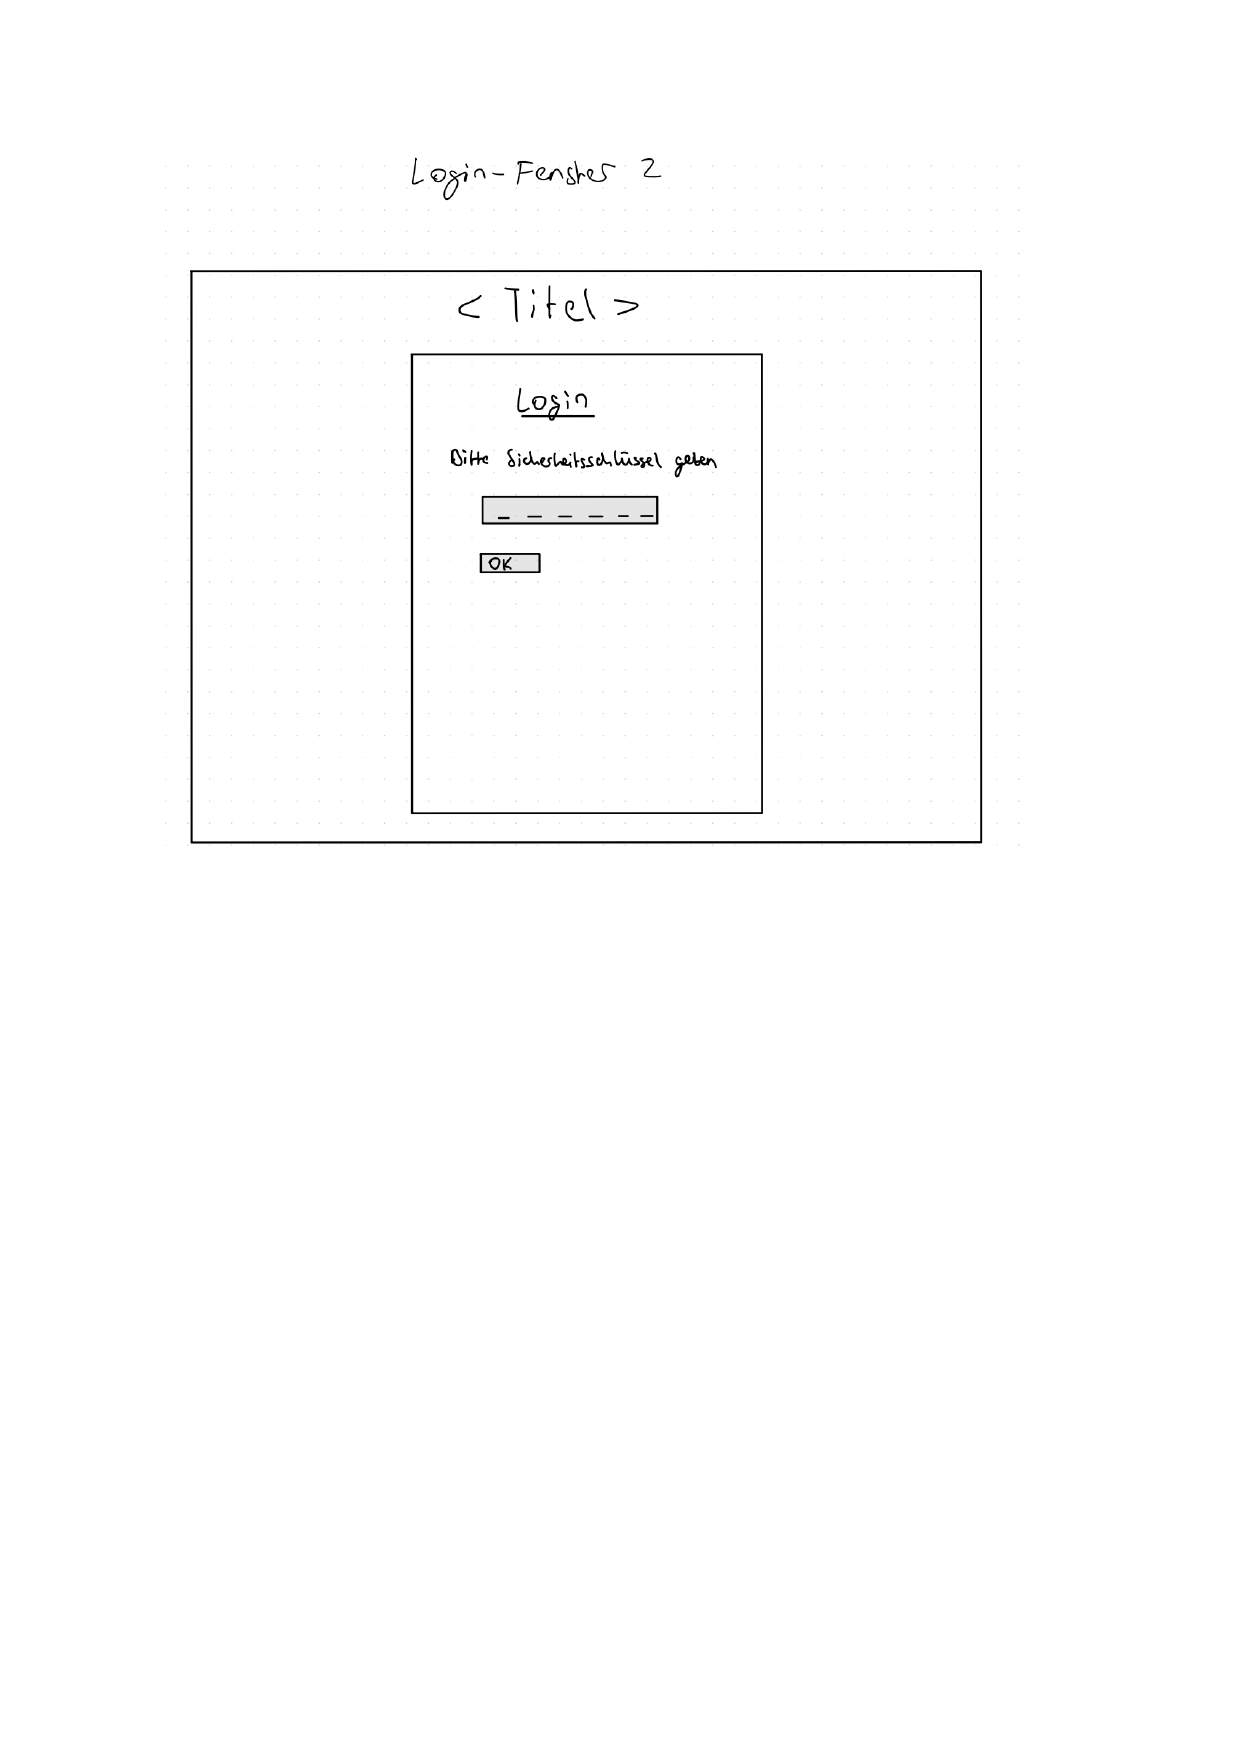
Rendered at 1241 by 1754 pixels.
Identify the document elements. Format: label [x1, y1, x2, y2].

picture [147, 147, 1023, 862]
